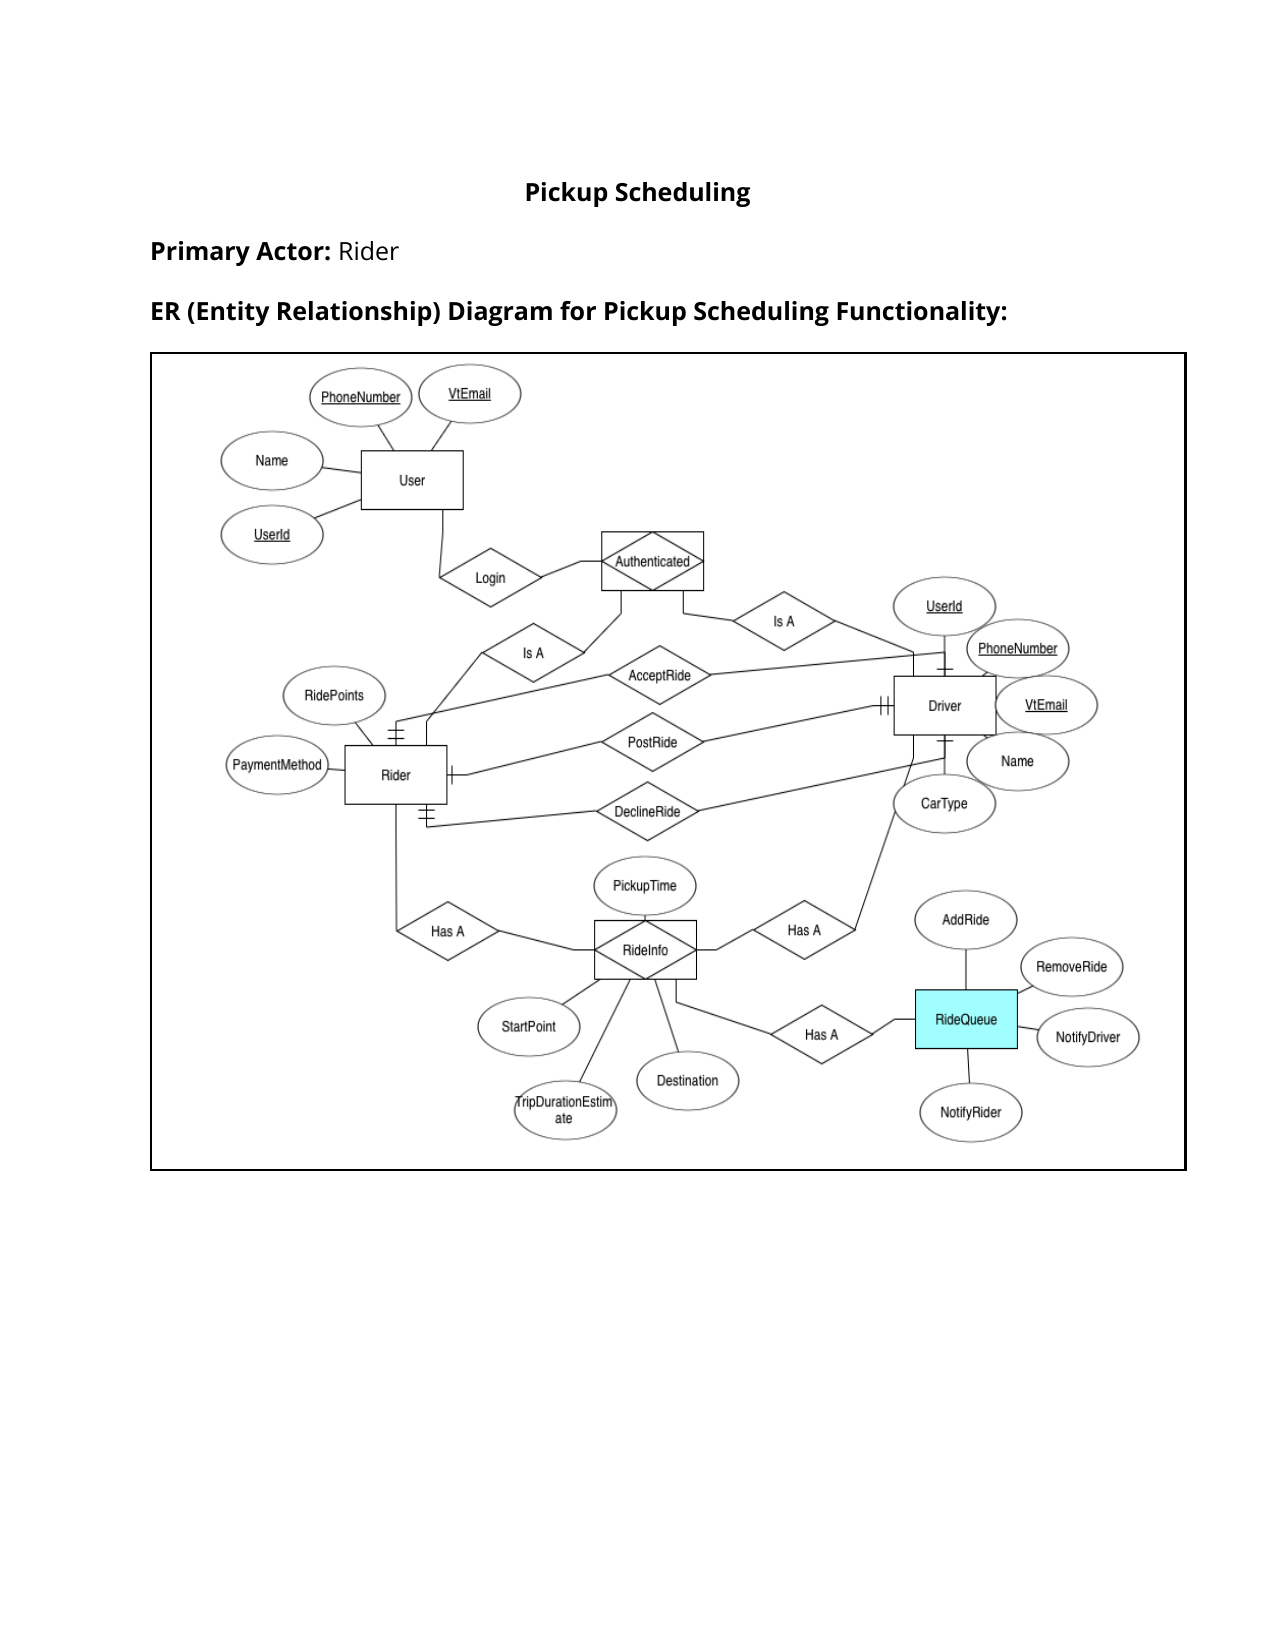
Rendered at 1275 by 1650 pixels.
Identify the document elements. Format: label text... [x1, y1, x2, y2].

text ER (Entity Relationship) Diagram for Pickup Scheduling Functionality: [150, 293, 1125, 327]
picture [152, 354, 1184, 1169]
text Pickup Scheduling [150, 175, 1125, 209]
text Primary Actor: Rider [150, 234, 1125, 268]
